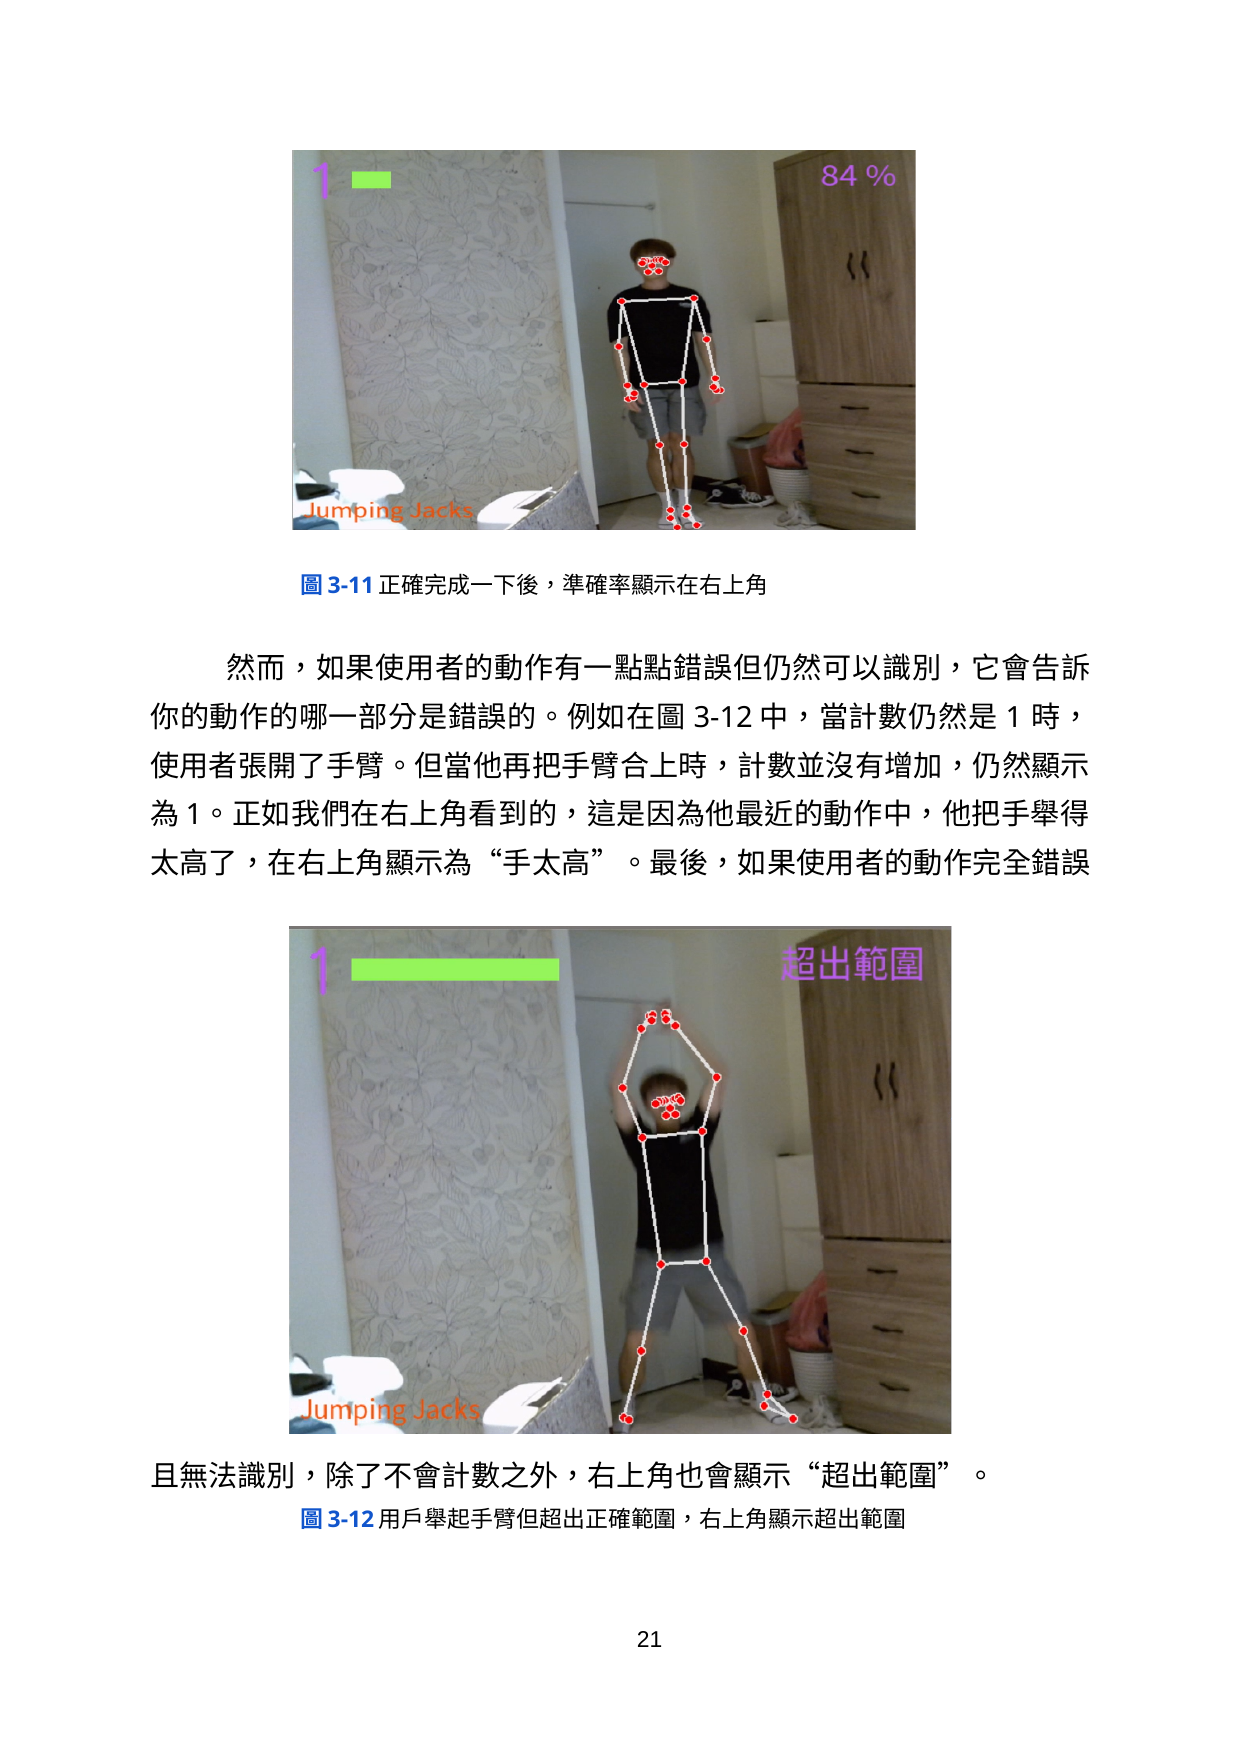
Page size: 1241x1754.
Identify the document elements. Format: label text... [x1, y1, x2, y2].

text 圖3-11正確完成一下後，準確率顯示在右上角 [300, 567, 1090, 601]
picture [289, 926, 952, 1434]
text 圖3-12用戶舉起手臂但超出正確範圍，右上角顯示超出範圍 [150, 1501, 1090, 1535]
picture [292, 150, 916, 530]
